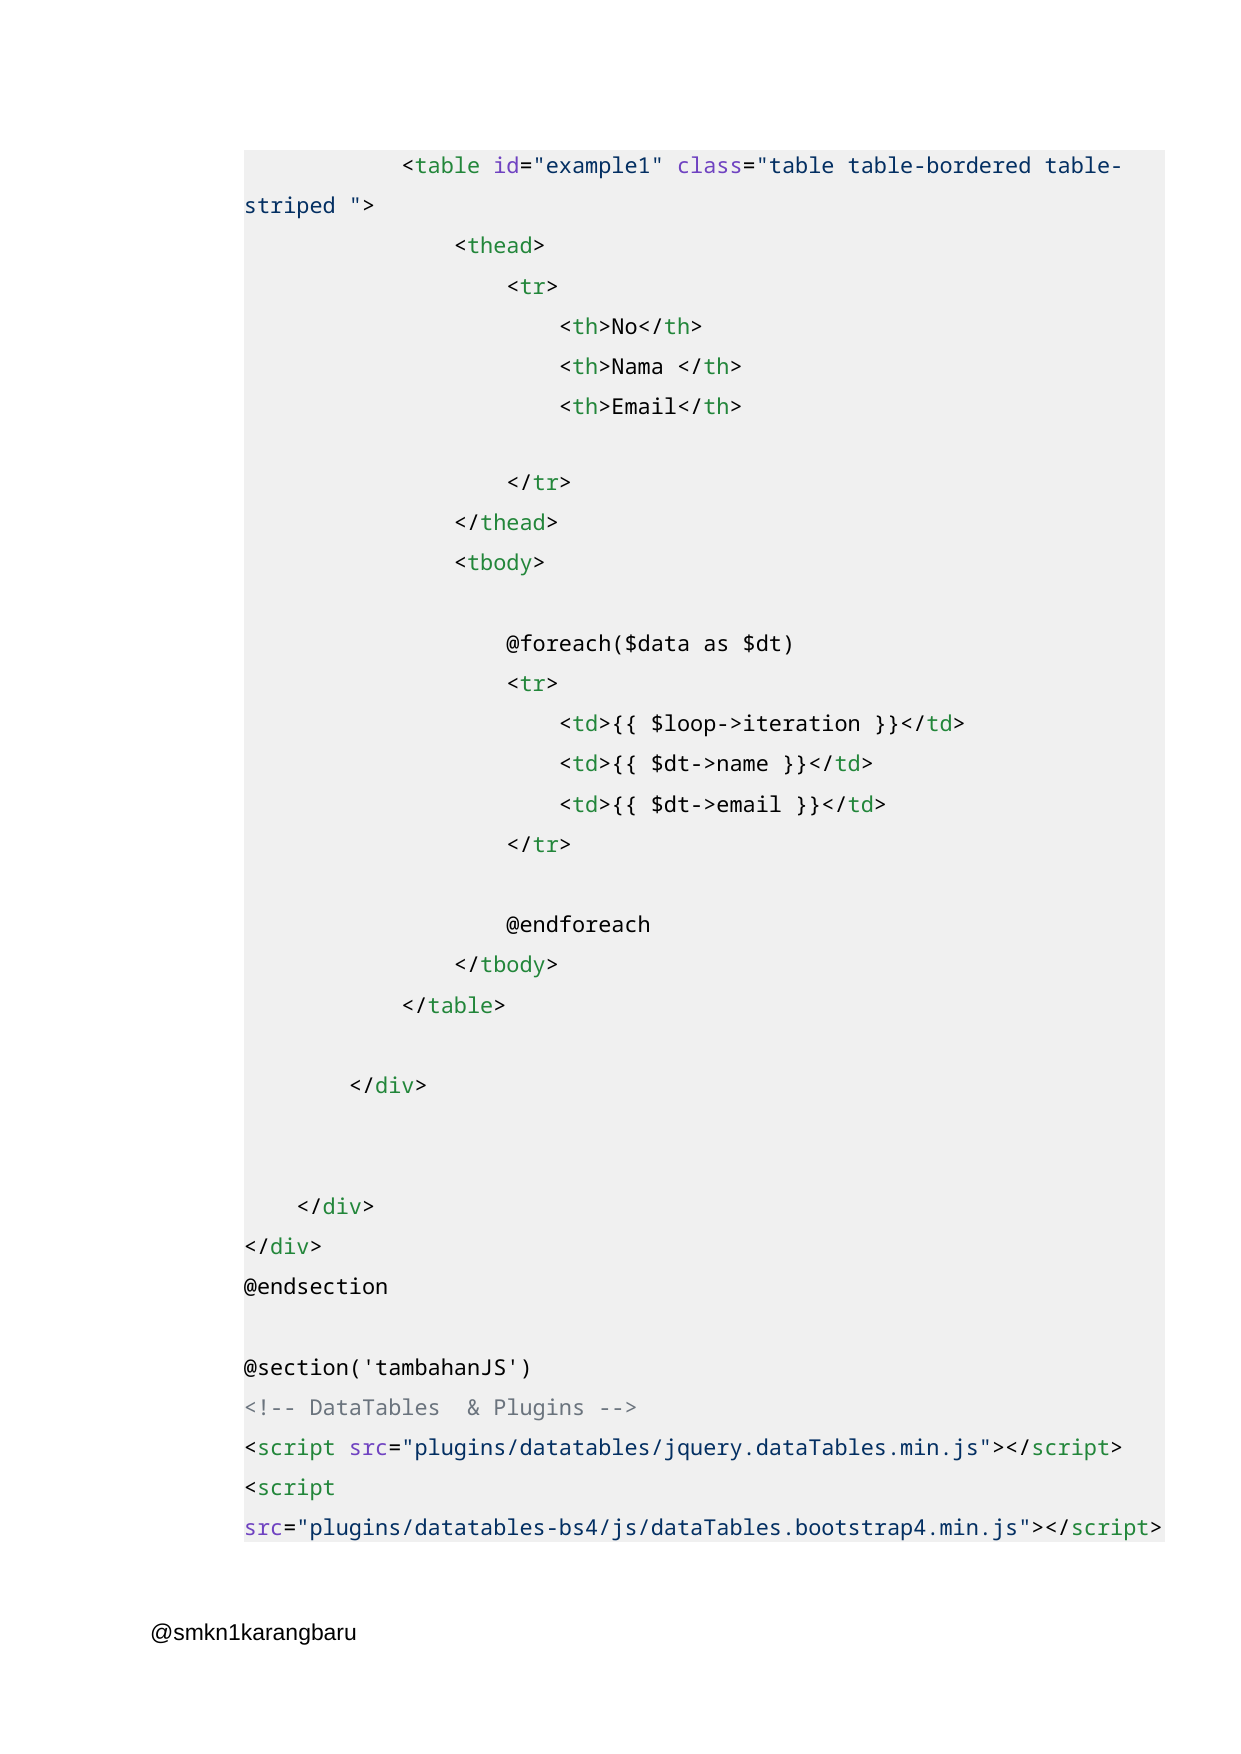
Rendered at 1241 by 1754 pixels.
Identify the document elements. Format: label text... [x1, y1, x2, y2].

text <th>No</th> [244, 311, 1165, 341]
text </div> [244, 1231, 1165, 1261]
text @section('tambahanJS') [244, 1352, 1165, 1381]
text </div> [244, 1191, 1165, 1221]
text <!-- DataTables & Plugins --> [244, 1392, 1165, 1422]
text <th>Nama </th> [244, 351, 1165, 381]
text </table> [244, 990, 1165, 1019]
text <thead> [244, 230, 1165, 260]
text <th>Email</th> [244, 391, 1165, 421]
text </tr> [244, 829, 1165, 859]
text <tr> [244, 271, 1165, 300]
text <tr> [244, 668, 1165, 698]
text <script src="plugins/datatables-bs4/js/dataTables.bootstrap4.min.js"></script> [244, 1472, 1165, 1542]
text <td>{{ $dt->name }}</td> [244, 748, 1165, 778]
text </tbody> [244, 949, 1165, 979]
text <table id="example1" class="table table-bordered table-striped "> [244, 150, 1165, 220]
text <td>{{ $loop->iteration }}</td> [244, 708, 1165, 738]
text @foreach($data as $dt) [244, 628, 1165, 658]
text <script src="plugins/datatables/jquery.dataTables.min.js"></script> [244, 1432, 1165, 1462]
text </div> [244, 1070, 1165, 1100]
text </thead> [244, 507, 1165, 537]
text @endsection [244, 1271, 1165, 1301]
text @endforeach [244, 909, 1165, 939]
text <tbody> [244, 547, 1165, 577]
text <td>{{ $dt->email }}</td> [244, 789, 1165, 818]
text </tr> [244, 467, 1165, 497]
